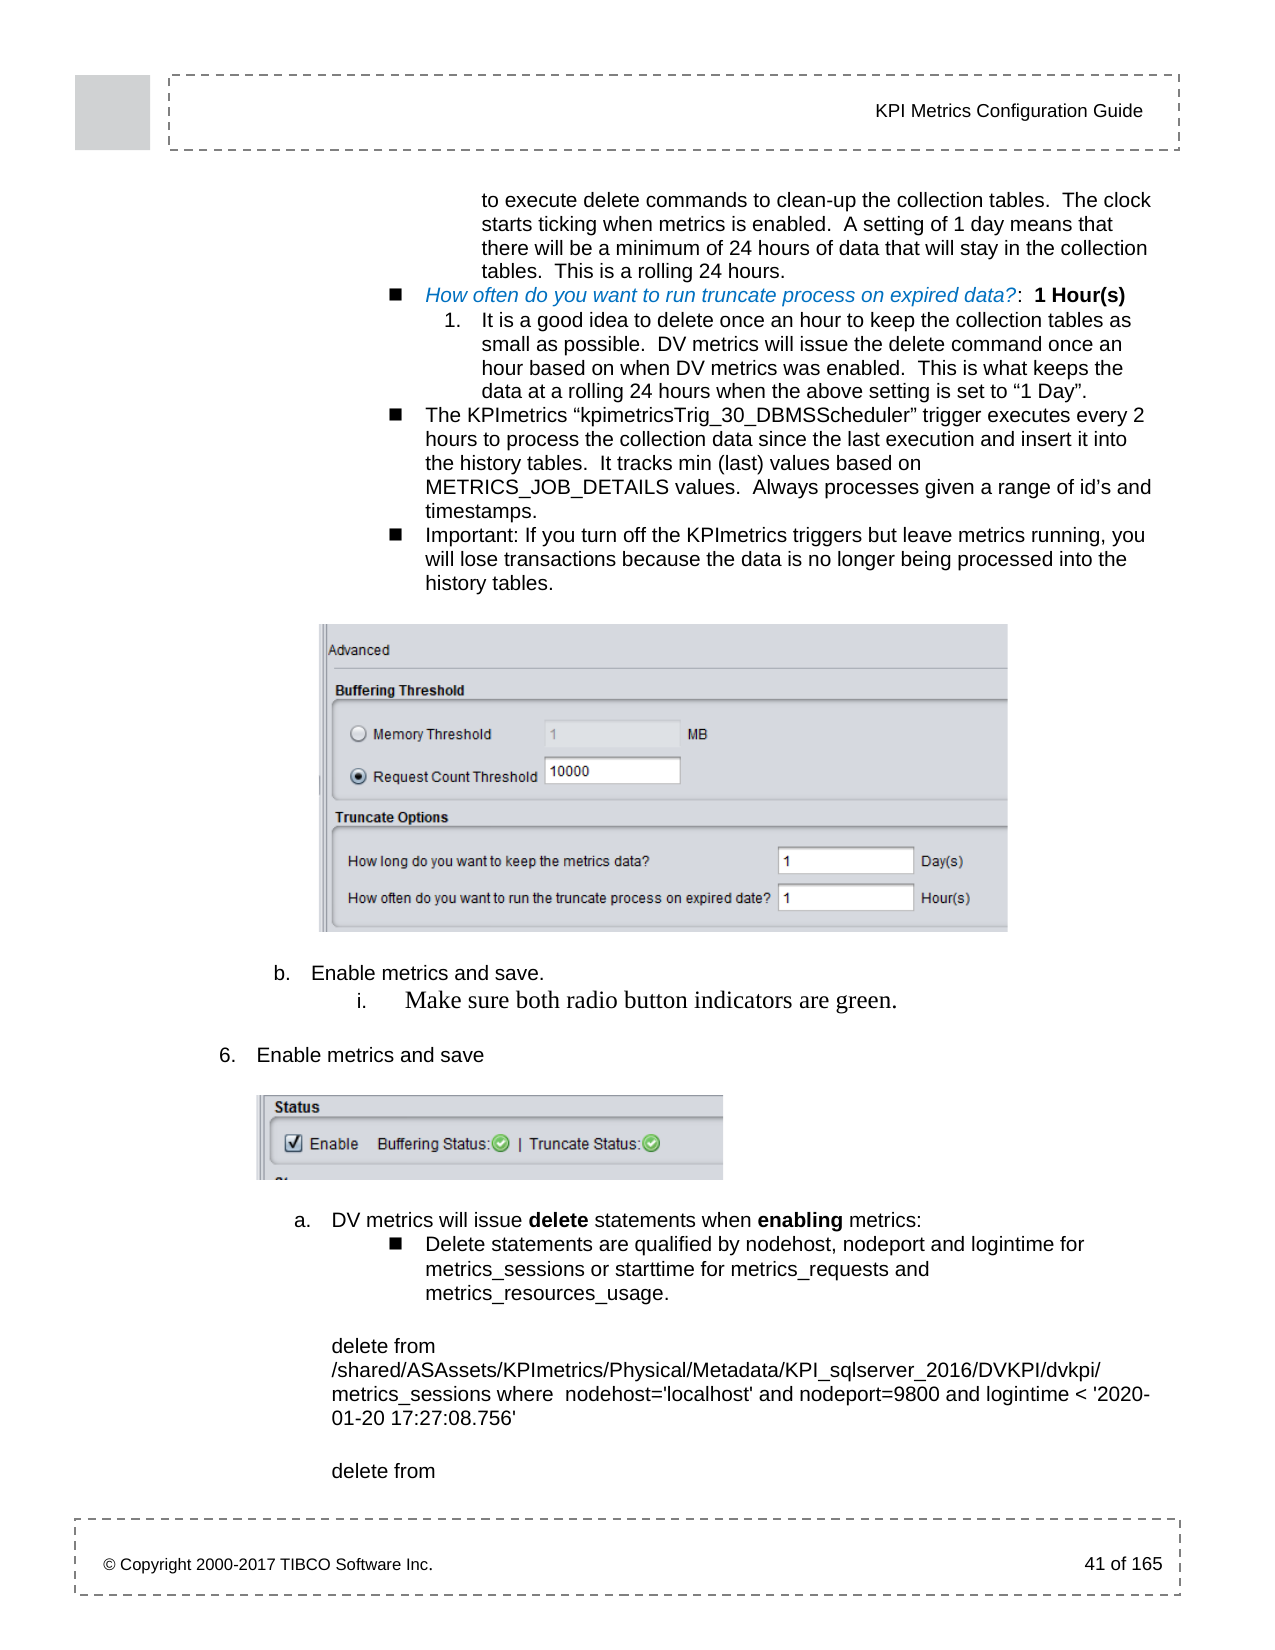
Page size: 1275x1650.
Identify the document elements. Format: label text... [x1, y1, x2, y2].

list Enable metrics and save. [273, 961, 1162, 985]
list How often do you want to run truncate process on expired data?: 1 Hour(s) [388, 283, 1162, 307]
list Delete statements are qualified by nodehost, nodeport and logintime for metrics_sessions or starttime for metrics_requests and metrics_resources_usage. [388, 1232, 1162, 1304]
list It is a good idea to delete once an hour to keep the collection tables as small as possible. DV metrics will issue the delete command once an hour based on when DV metrics was enabled. This is what keeps the data at a rolling 24 hours when the above setting is set to “1 Day”. [444, 307, 1162, 403]
list Important: If you turn off the KPImetrics triggers but leave metrics running, you will lose transactions because the data is no longer being processed into the history tables. [388, 523, 1162, 595]
list Enable metrics and save [219, 1043, 1162, 1067]
text delete from /shared/ASAssets/KPImetrics/Physical/Metadata/KPI_sqlserver_2016/DVKPI/dvkpi/metrics_sessions where nodehost='localhost' and nodeport=9800 and logintime < '2020-01-20 17:27:08.756' [331, 1333, 1162, 1429]
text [331, 1458, 1162, 1482]
list The KPImetrics “kpimetricsTrig_30_DBMSScheduler” trigger executes every 2 hours to process the collection data since the last execution and insert it into the history tables. It tracks min (last) values based on METRICS_JOB_DETAILS values. Always processes given a range of id’s and timestamps. [388, 403, 1162, 523]
list DV metrics will issue delete statements when enabling metrics: [294, 1208, 1162, 1232]
picture [318, 624, 1008, 932]
list Make sure both radio button indicators are green. [367, 985, 1162, 1013]
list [444, 187, 1162, 283]
picture [256, 1095, 724, 1180]
